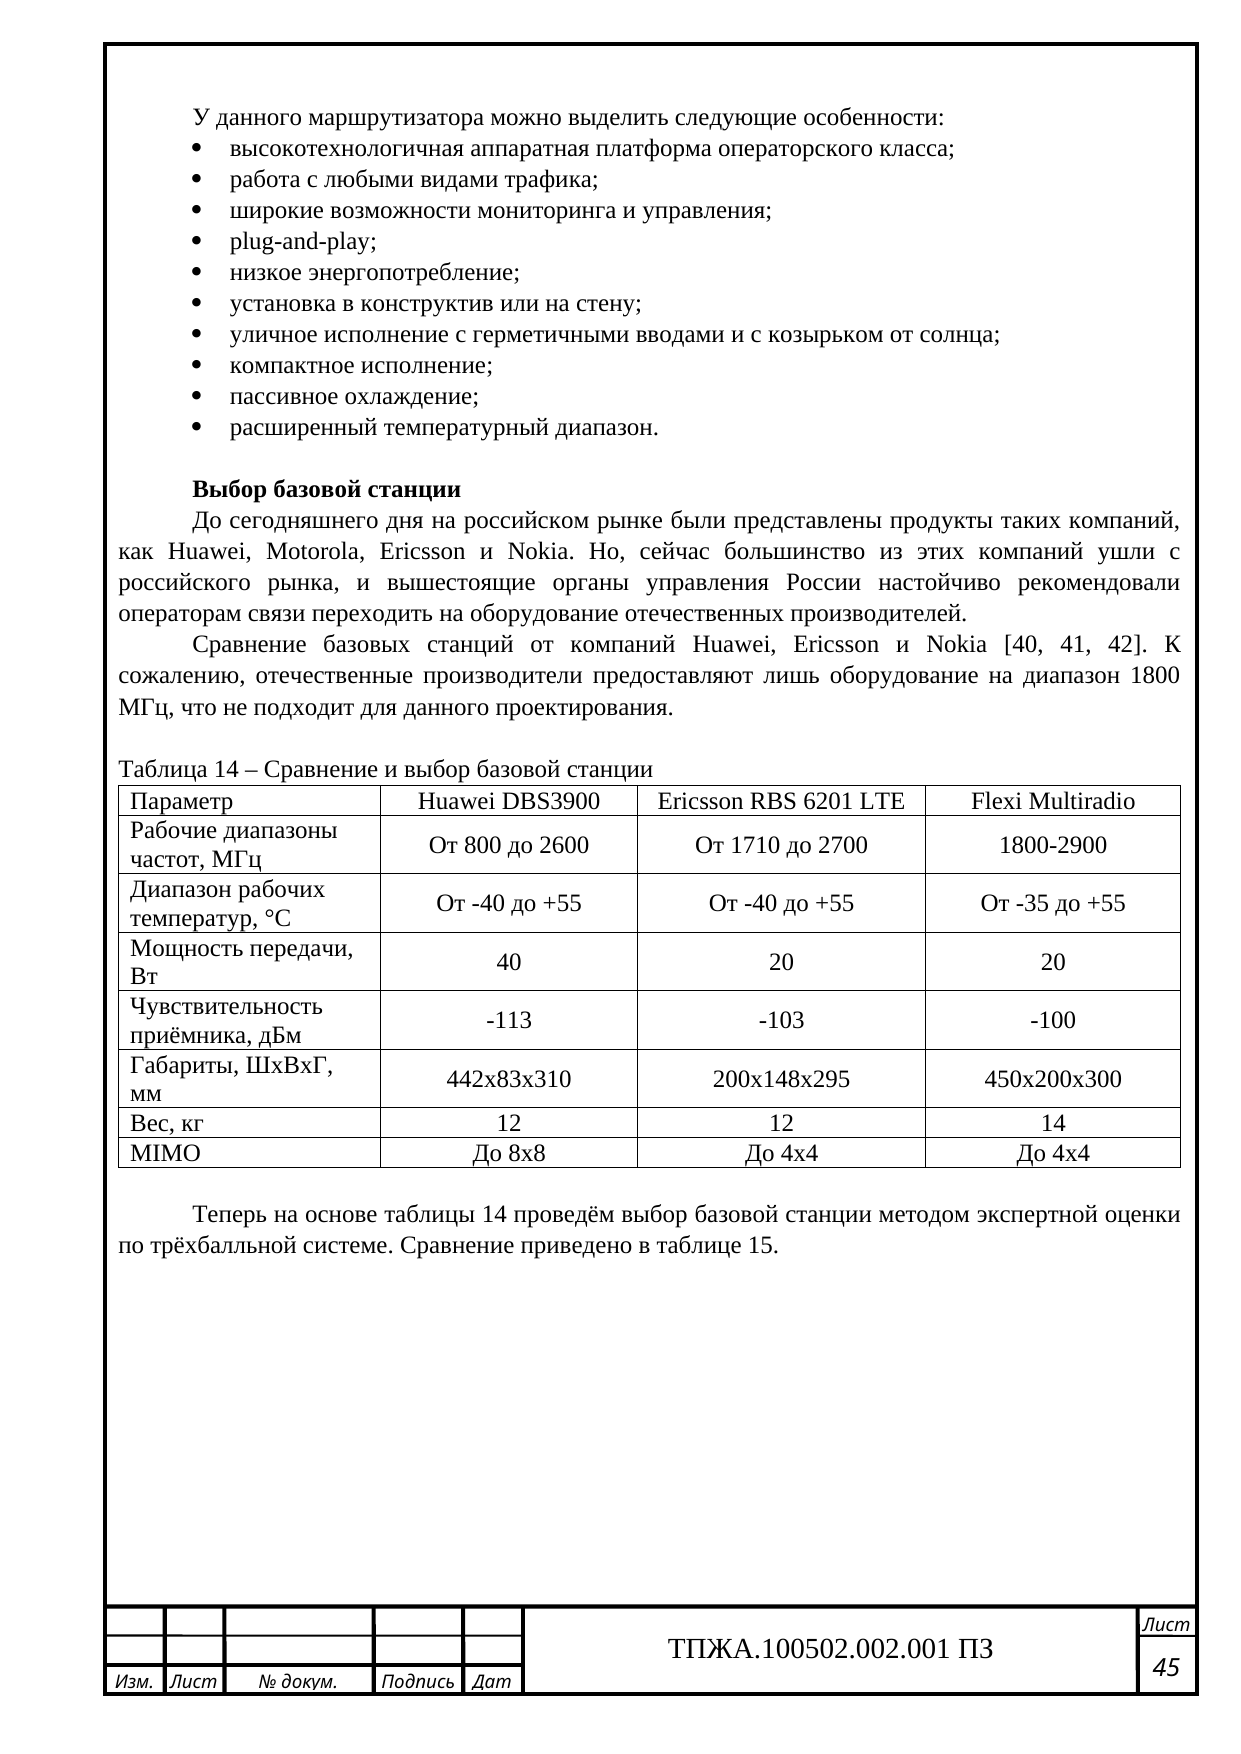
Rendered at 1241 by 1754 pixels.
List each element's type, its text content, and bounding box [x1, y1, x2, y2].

table_cell -100 [926, 991, 1180, 1049]
table_cell Габариты, ШxВxГ, мм [119, 1050, 380, 1107]
table_cell До 8x8 [381, 1138, 637, 1167]
table_cell Рабочие диапазоны частот, МГц [119, 816, 380, 873]
table_cell Мощность передачи, Вт [119, 933, 380, 990]
table_cell 12 [381, 1108, 637, 1137]
text Сравнение базовых станций от компаний Huawei, Ericsson и Nokia [40, 41, 42]. К сожалению, отечественные производители предоставляют лишь оборудование на диапазон 1800 МГц, что не подходит для данного проектирования. [118, 629, 1181, 720]
text Теперь на основе таблицы 14 проведём выбор базовой станции методом экспертной оценки по трёхбалльной системе. Сравнение приведено в таблице 15. [118, 1199, 1181, 1259]
table_cell От -35 до +55 [926, 874, 1180, 932]
table_cell От 800 до 2600 [381, 816, 637, 873]
list уличное исполнение с герметичными вводами и с козырьком от солнца; [192, 319, 1181, 348]
table_cell 450x200x300 [926, 1050, 1180, 1107]
list пассивное охлаждение; [192, 381, 1181, 410]
list работа с любыми видами трафика; [192, 164, 1181, 193]
table_cell MIMO [119, 1138, 380, 1167]
table_cell От -40 до +55 [638, 874, 925, 932]
table_header Huawei DBS3900 [381, 786, 637, 814]
list установка в конструктив или на стену; [192, 288, 1181, 317]
list низкое энергопотребление; [192, 257, 1181, 286]
list компактное исполнение; [192, 350, 1181, 379]
table_cell Диапазон рабочих температур, °С [119, 874, 380, 932]
text Выбор базовой станции [118, 474, 1181, 503]
table_cell 442x83x310 [381, 1050, 637, 1107]
table_cell 40 [381, 933, 637, 990]
table_cell 200x148x295 [638, 1050, 925, 1107]
list высокотехнологичная аппаратная платформа операторского класса; [192, 133, 1181, 162]
table_cell 12 [638, 1108, 925, 1137]
table_cell До 4x4 [926, 1138, 1180, 1167]
table_header Параметр [119, 786, 380, 814]
table_cell -113 [381, 991, 637, 1049]
text До сегодняшнего дня на российском рынке были представлены продукты таких компаний, как Huawei, Motorola, Ericsson и Nokia. Но, сейчас большинство из этих компаний ушли с российского рынка, и вышестоящие органы управления России настойчиво рекомендовали операторам связи переходить на оборудование отечественных производителей. [118, 505, 1181, 627]
table_cell От 1710 до 2700 [638, 816, 925, 873]
table_header Flexi Multiradio [926, 786, 1180, 814]
list plug-and-play; [192, 226, 1181, 255]
table_cell Вес, кг [119, 1108, 380, 1137]
table_cell 14 [926, 1108, 1180, 1137]
list широкие возможности мониторинга и управления; [192, 195, 1181, 224]
table_cell -103 [638, 991, 925, 1049]
table_header Ericsson RBS 6201 LTE [638, 786, 925, 814]
text Таблица 14 – Сравнение и выбор базовой станции [118, 754, 1181, 782]
text У данного маршрутизатора можно выделить следующие особенности: [118, 102, 1181, 131]
table_cell От -40 до +55 [381, 874, 637, 932]
table_cell До 4x4 [638, 1138, 925, 1167]
list расширенный температурный диапазон. [192, 412, 1181, 441]
table_cell 20 [638, 933, 925, 990]
table_cell 20 [926, 933, 1180, 990]
table_cell 1800-2900 [926, 816, 1180, 873]
table_cell Чувствительность приёмника, дБм [119, 991, 380, 1049]
